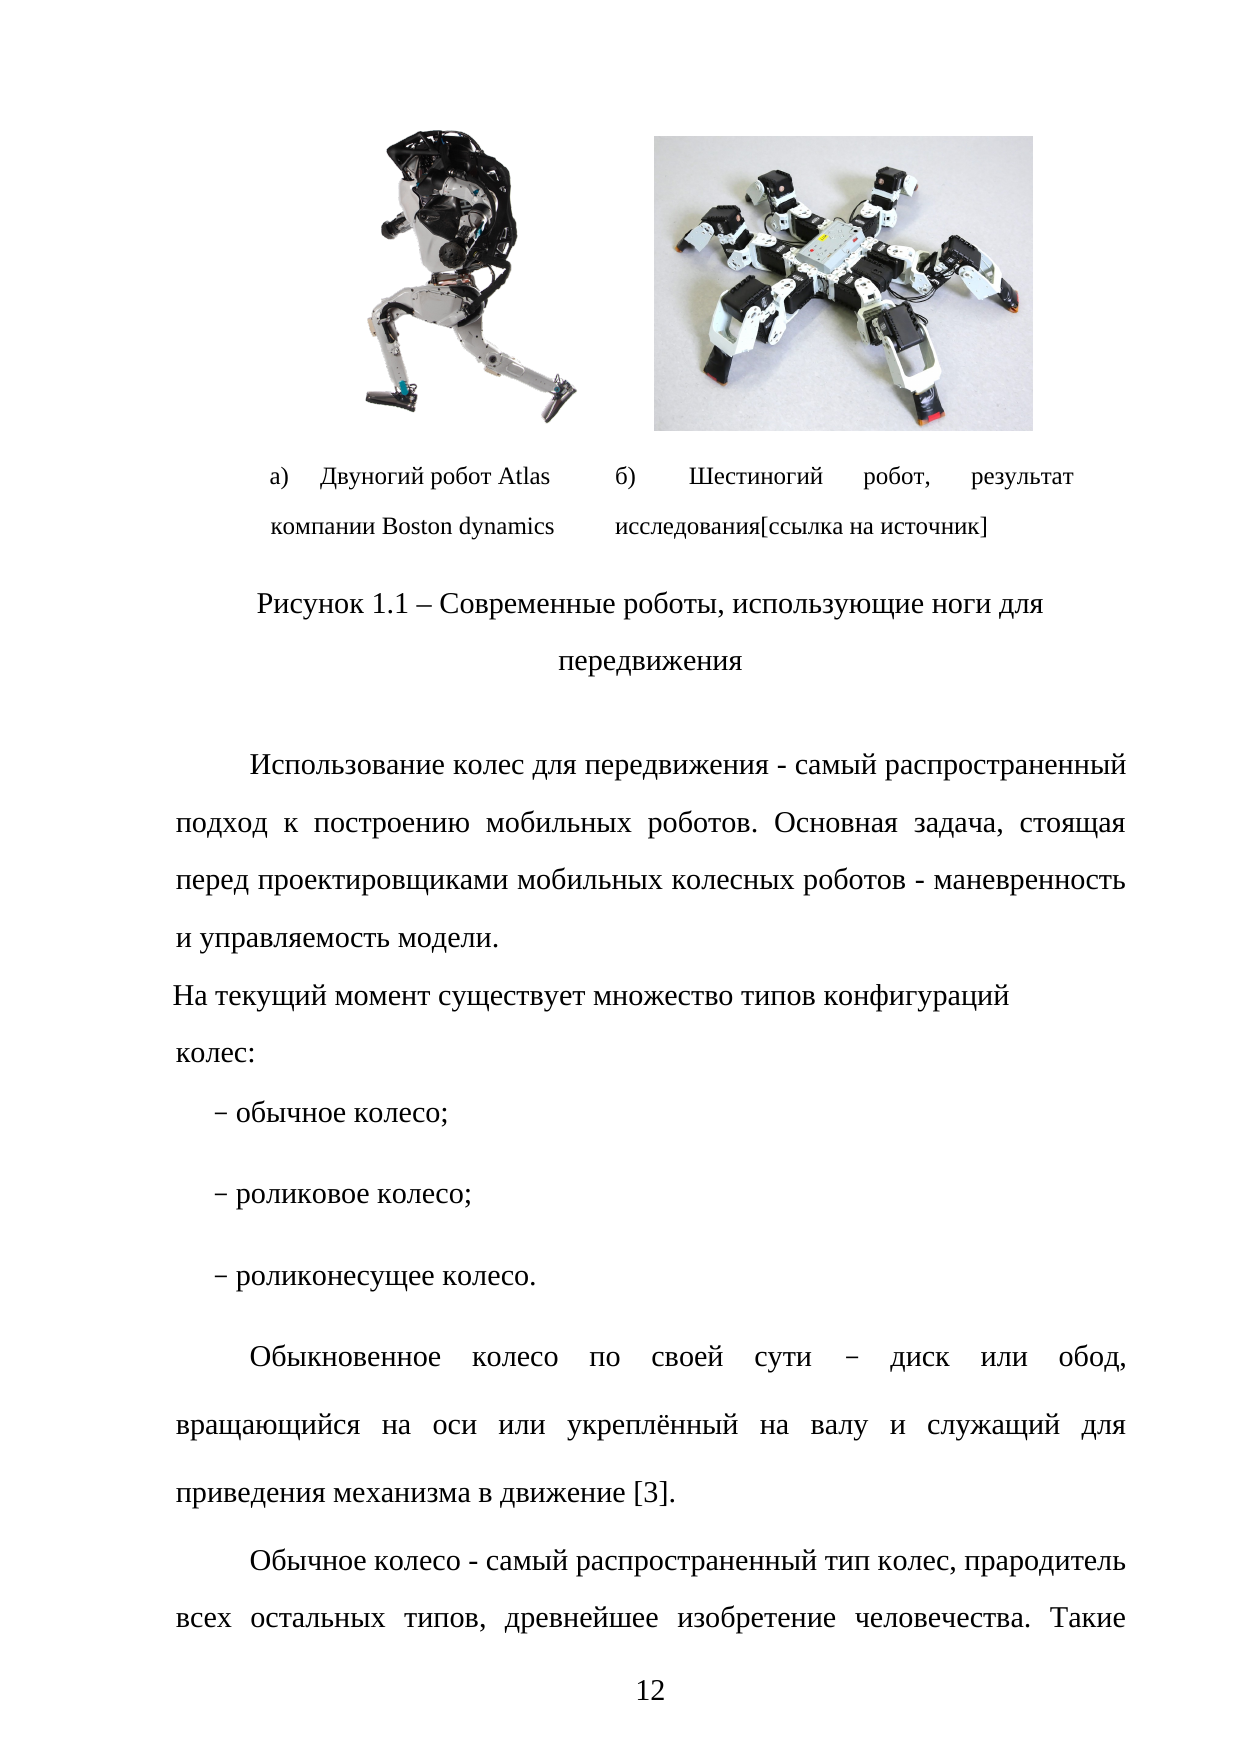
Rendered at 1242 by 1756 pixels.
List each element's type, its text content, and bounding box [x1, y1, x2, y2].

text Обыкновенное колесо по своей сути − диск или обод, вращающийся на оси или укреплённый на валу и служащий для приведения механизма в движение [3]. [176, 1338, 1127, 1508]
text − роликонесущее колесо. [212, 1257, 547, 1292]
text Рисунок 1.1 – Современные роботы, использующие ноги для [172, 586, 1128, 620]
text На текущий момент существует множество типов конфигураций [172, 977, 1125, 1012]
text передвижения [172, 642, 1128, 677]
text Использование колес для передвижения - самый распространенный подход к построению мобильных роботов. Основная задача, стоящая перед проектировщиками мобильных колесных роботов - маневренность и управляемость модели. [176, 746, 1127, 954]
text колес: [176, 1034, 1127, 1068]
text − обычное колесо; [212, 1094, 547, 1129]
picture [654, 136, 1033, 431]
text − роликовое колесо; [212, 1175, 547, 1211]
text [176, 1542, 1127, 1634]
picture [268, 118, 647, 431]
text а) Двуногий робот Atlas б) Шестиногий робот, результат компании Boston dynamics исследования[ссылка на источник] [269, 461, 1074, 539]
